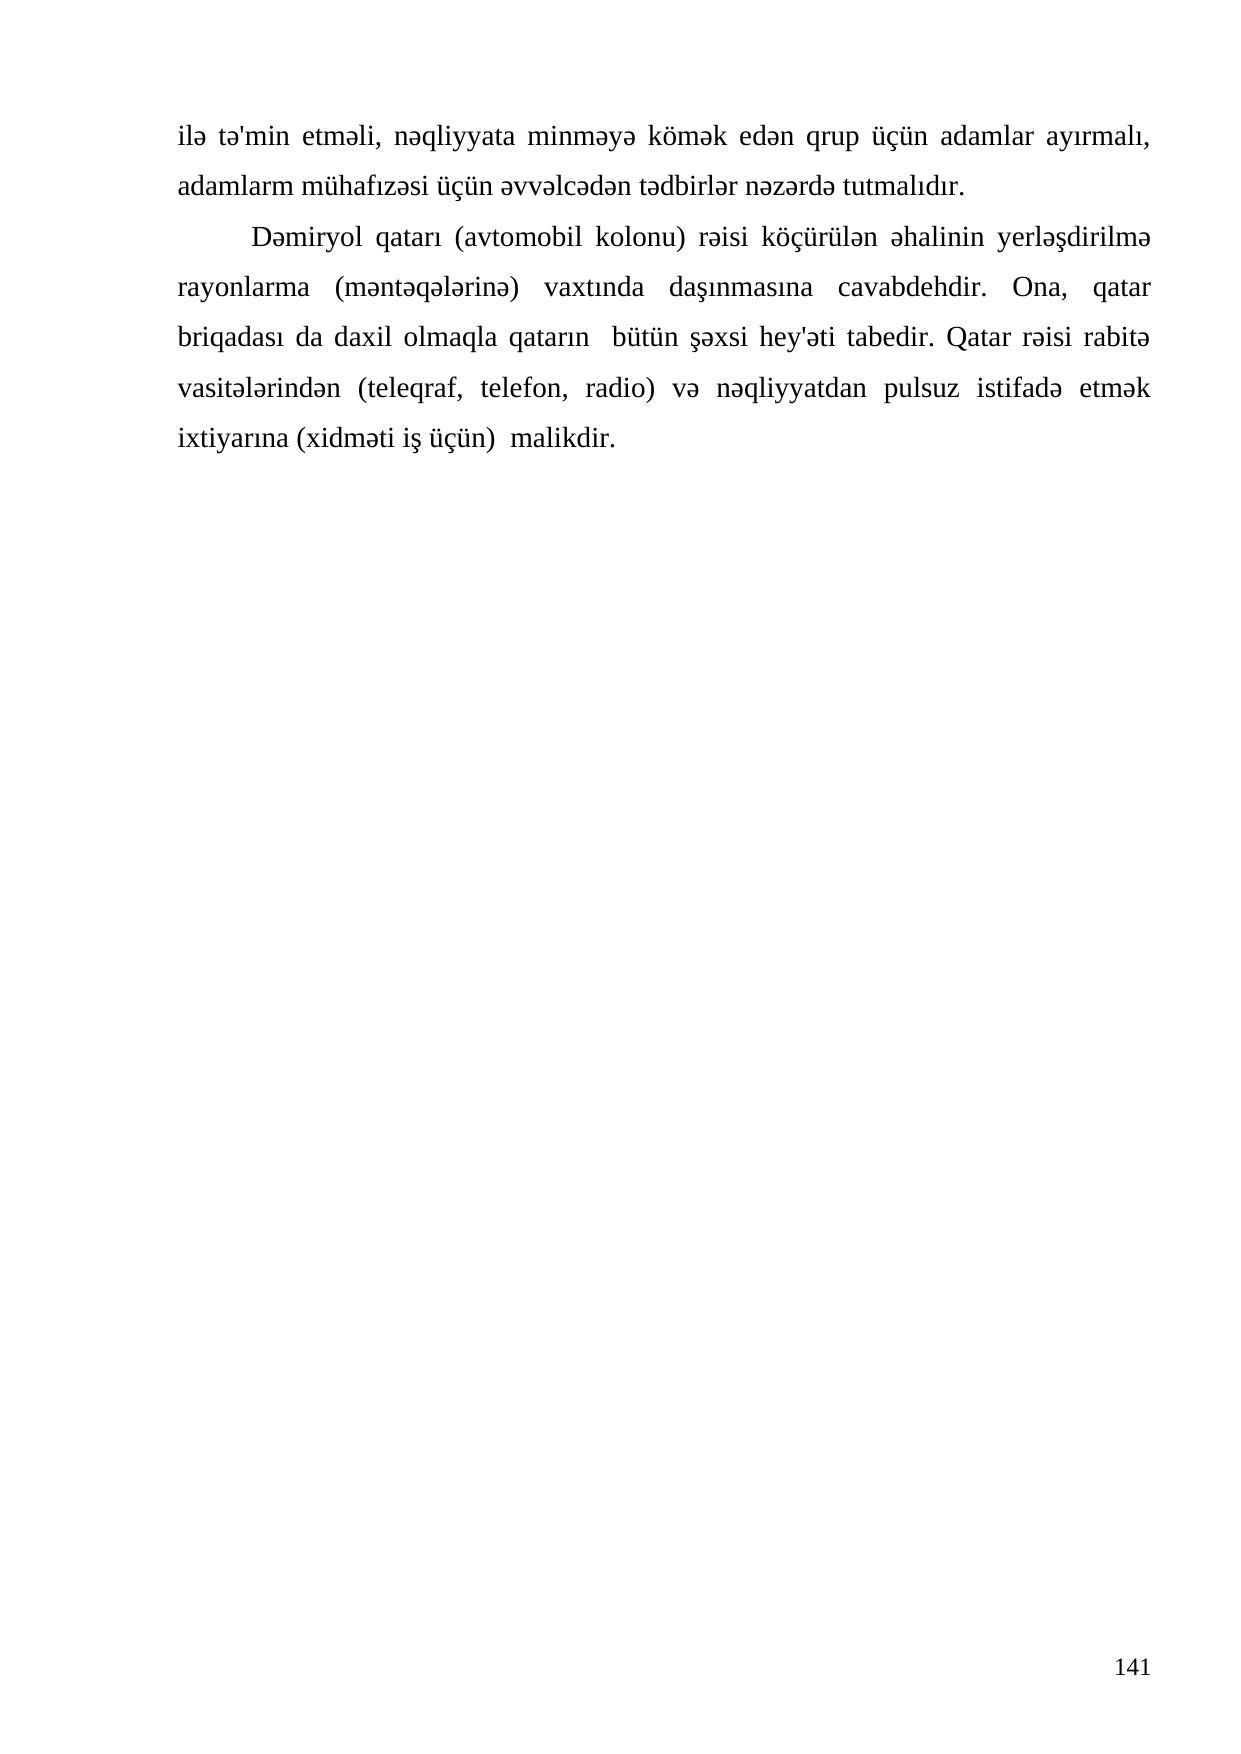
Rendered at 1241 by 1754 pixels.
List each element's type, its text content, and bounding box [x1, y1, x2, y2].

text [177, 118, 1152, 202]
text Dəmiryol qatarı (avtomobil kolonu) rəisi köçürülən əhalinin yerləşdirilmə rayonlarma (məntəqələrinə) vaxtında daşınmasına cavabdehdir. Ona, qatar briqadası da daxil olmaqla qatarın bütün şəxsi hey'əti tabedir. Qatar rəisi rabitə vasitələrindən (teleqraf, telefon, radio) və nəqliyyatdan pulsuz istifadə etmək ixtiyarına (xidməti iş üçün) malikdir. [177, 219, 1152, 453]
